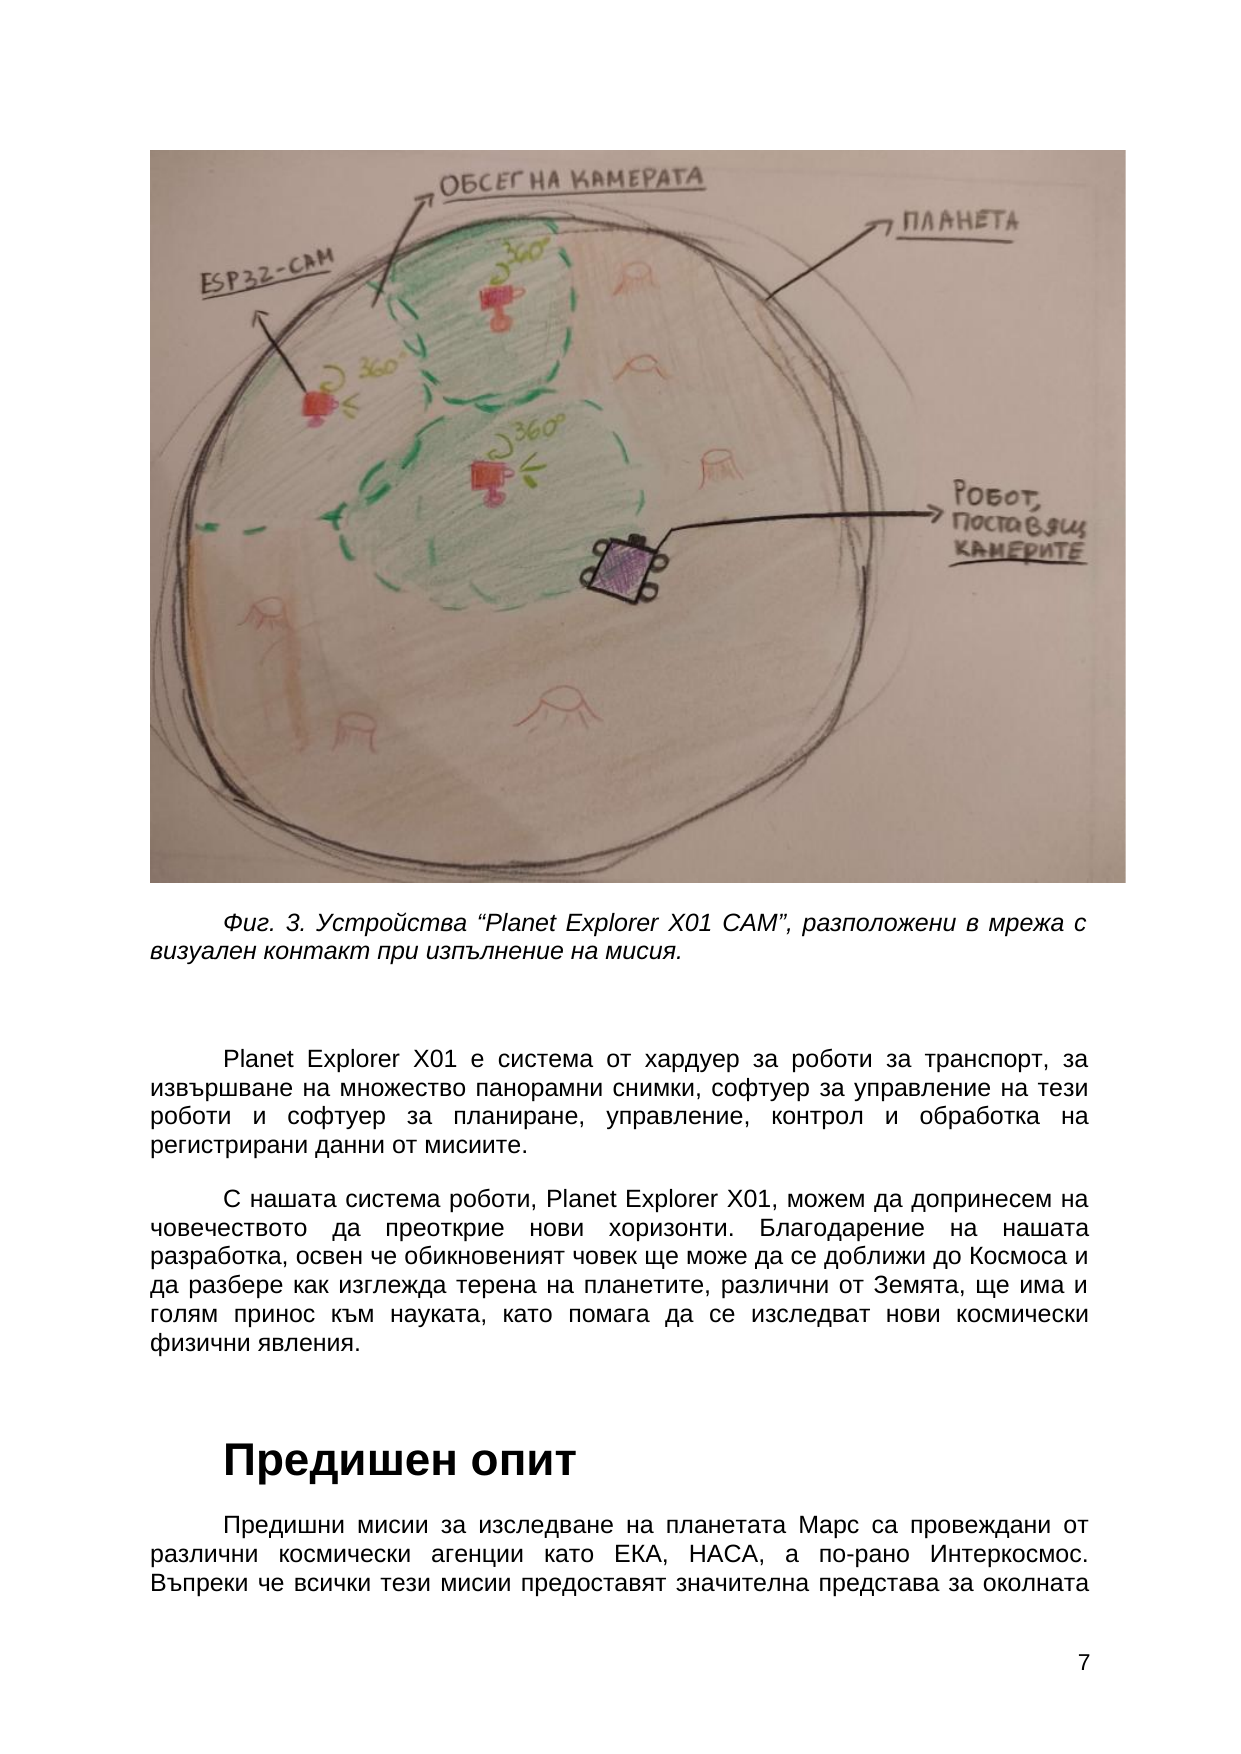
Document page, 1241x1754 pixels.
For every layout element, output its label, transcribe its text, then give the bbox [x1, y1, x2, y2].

text Planet Explorer X01 е система от хардуер за роботи за транспорт, за извършване на множество панорамни снимки, софтуер за управление на тези роботи и софтуер за планиране, управление, контрол и обработка на регистрирани данни от мисиите. [150, 1044, 1090, 1159]
text Предишен опит [150, 1433, 1090, 1485]
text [150, 1510, 1090, 1597]
picture [150, 150, 1126, 883]
text С нашата система роботи, Planet Explorer X01, можем да допринесем на човечеството да преоткрие нови хоризонти. Благодарение на нашата разработка, освен че обикновеният човек ще може да се доближи до Космоса и да разбере как изглежда терена на планетите, различни от Земята, ще има и голям принос към науката, като помага да се изследват нови космически физични явления. [150, 1184, 1090, 1356]
text Фиг. 3. Устройства “Planet Explorer X01 CAM”, разположени в мрежа с визуален контакт при изпълнение на мисия. [150, 908, 1090, 965]
